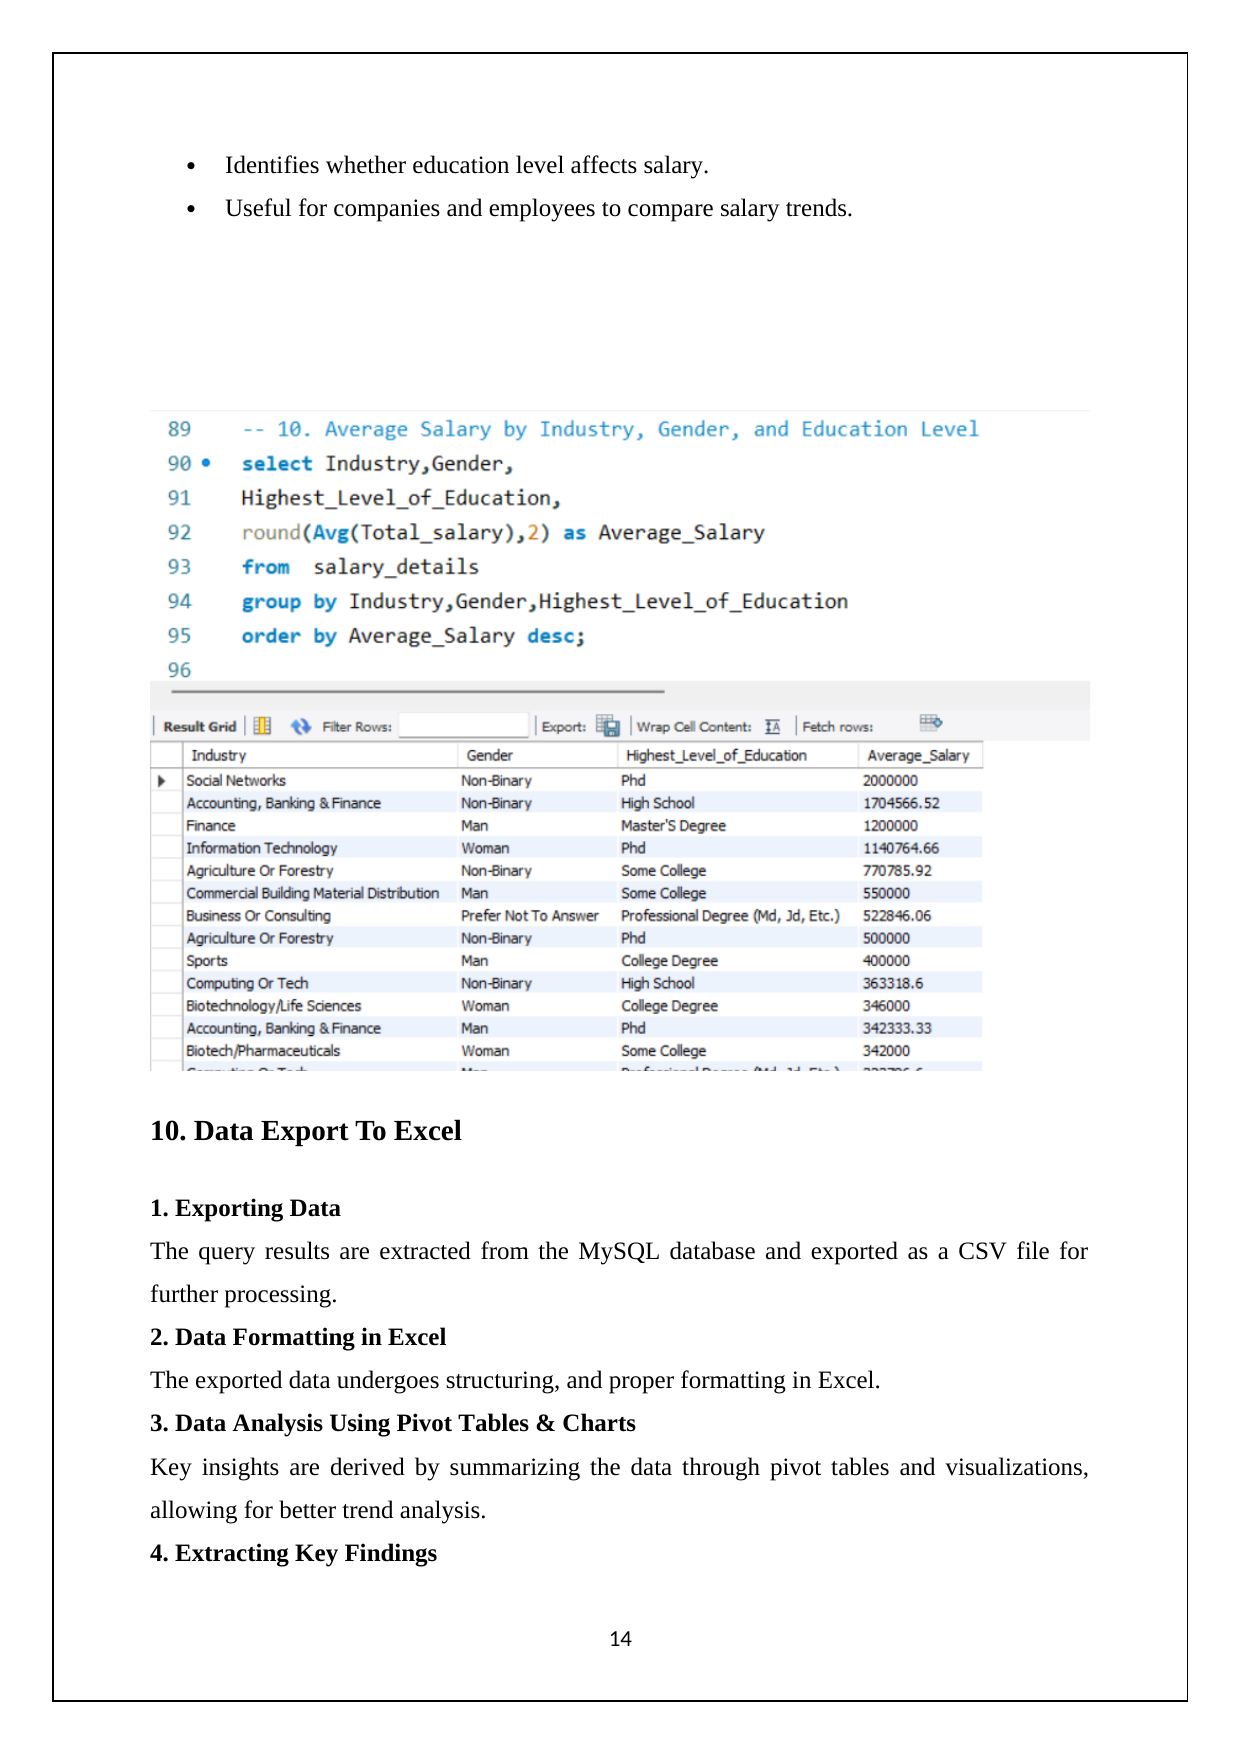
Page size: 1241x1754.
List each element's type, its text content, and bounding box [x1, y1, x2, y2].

text Key insights are derived by summarizing the data through pivot tables and visualizations, allowing for better trend analysis. [150, 1452, 1090, 1523]
text The exported data undergoes structuring, and proper formatting in Excel. [150, 1365, 1090, 1394]
list Useful for companies and employees to compare salary trends. [187, 193, 1090, 222]
text 4. Extracting Key Findings [150, 1538, 1090, 1567]
text 2. Data Formatting in Excel [150, 1322, 1090, 1351]
list Identifies whether education level affects salary. [187, 150, 1090, 179]
text 1. Exporting Data [150, 1193, 1090, 1222]
text The query results are extracted from the MySQL database and exported as a CSV file for further processing. [150, 1236, 1090, 1308]
picture [150, 410, 1091, 1071]
text 10. Data Export To Excel [150, 1113, 1090, 1147]
text 3. Data Analysis Using Pivot Tables & Charts [150, 1408, 1090, 1437]
